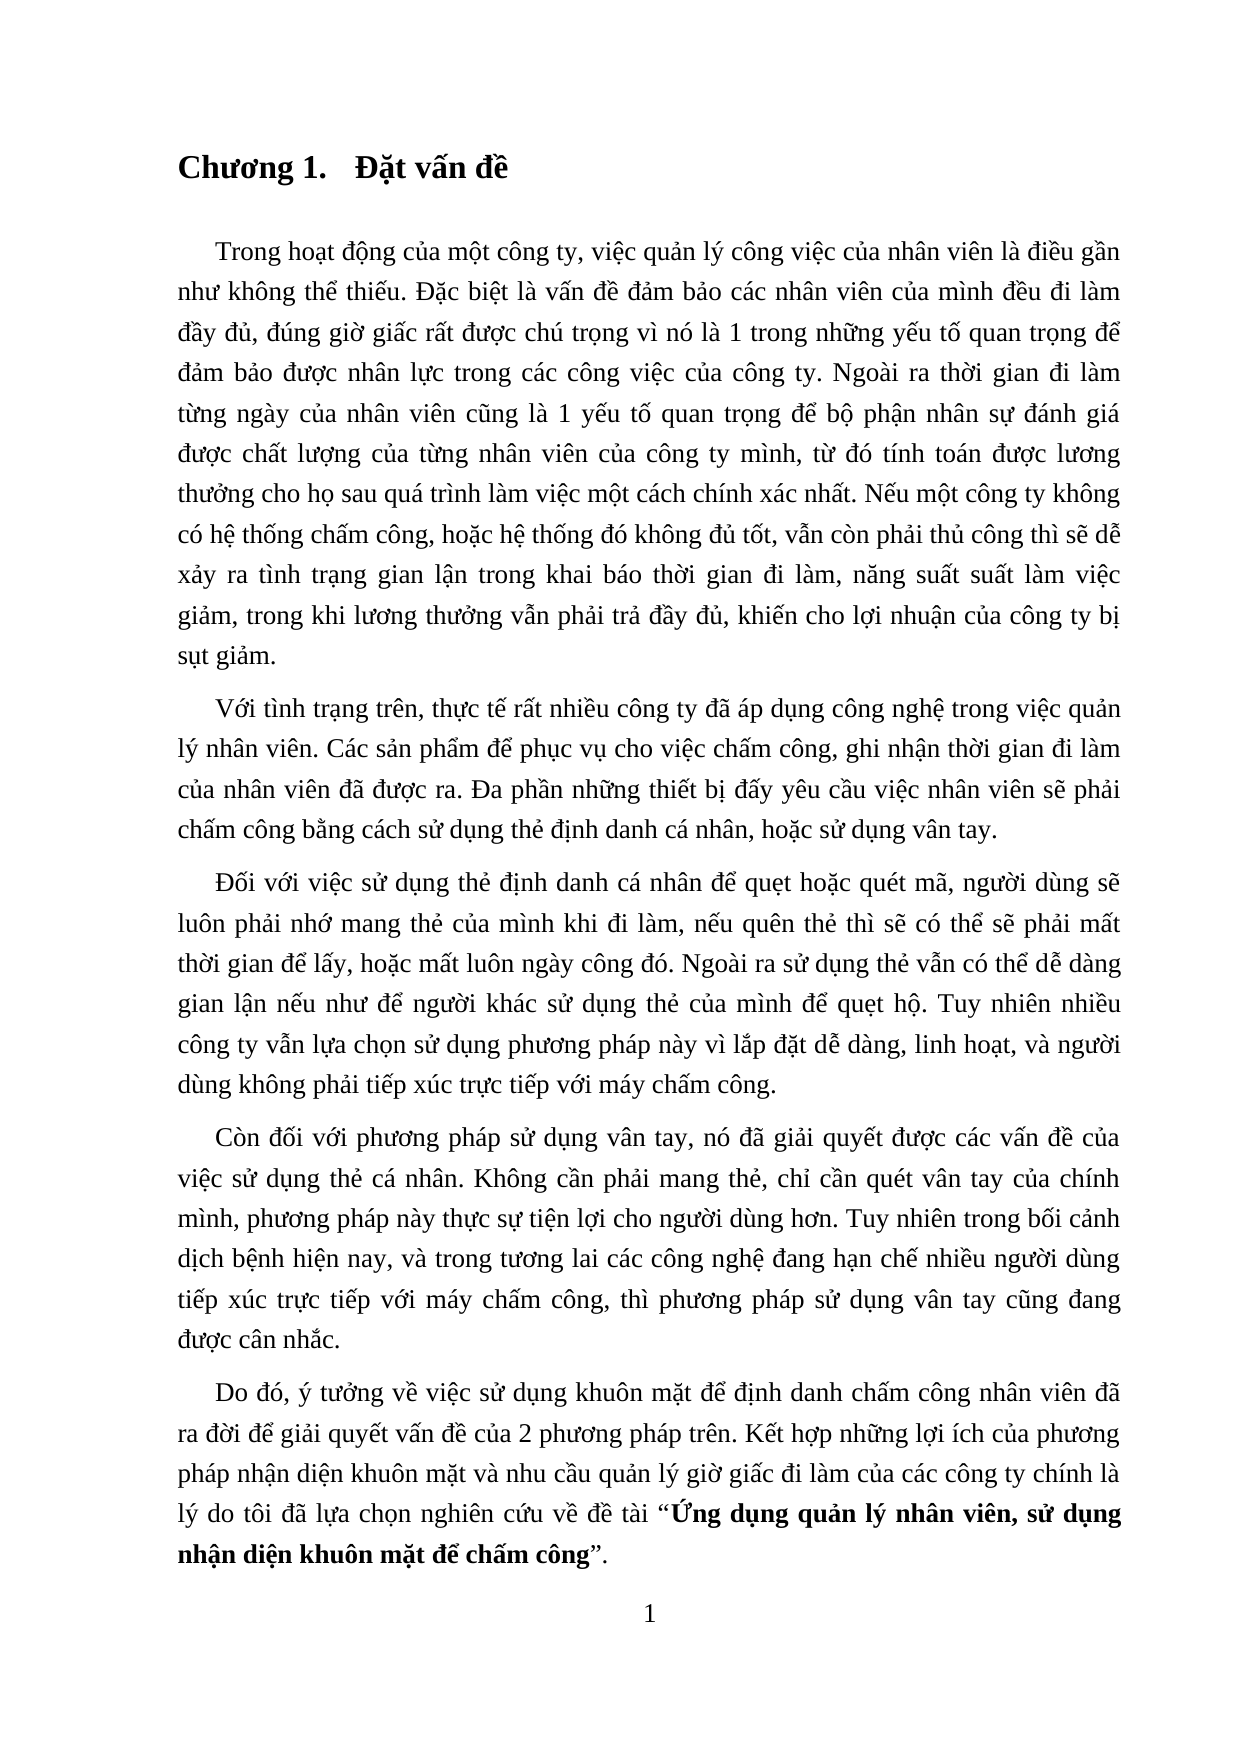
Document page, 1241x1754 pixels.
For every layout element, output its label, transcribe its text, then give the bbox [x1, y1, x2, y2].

text Đối với việc sử dụng thẻ định danh cá nhân để quẹt hoặc quét mã, người dùng sẽ luôn phải nhớ mang thẻ của mình khi đi làm, nếu quên thẻ thì sẽ có thể sẽ phải mất thời gian để lấy, hoặc mất luôn ngày công đó. Ngoài ra sử dụng thẻ vẫn có thể dễ dàng gian lận nếu như để người khác sử dụng thẻ của mình để quẹt hộ. Tuy nhiên nhiều công ty vẫn lựa chọn sử dụng phương pháp này vì lắp đặt dễ dàng, linh hoạt, và người dùng không phải tiếp xúc trực tiếp với máy chấm công. [177, 866, 1122, 1099]
text Với tình trạng trên, thực tế rất nhiều công ty đã áp dụng công nghệ trong việc quản lý nhân viên. Các sản phẩm để phục vụ cho việc chấm công, ghi nhận thời gian đi làm của nhân viên đã được ra. Đa phần những thiết bị đấy yêu cầu việc nhân viên sẽ phải chấm công bằng cách sử dụng thẻ định danh cá nhân, hoặc sử dụng vân tay. [177, 692, 1122, 844]
text Trong hoạt động của một công ty, việc quản lý công việc của nhân viên là điều gần như không thể thiếu. Đặc biệt là vấn đề đảm bảo các nhân viên của mình đều đi làm đầy đủ, đúng giờ giấc rất được chú trọng vì nó là 1 trong những yếu tố quan trọng để đảm bảo được nhân lực trong các công việc của công ty. Ngoài ra thời gian đi làm từng ngày của nhân viên cũng là 1 yếu tố quan trọng để bộ phận nhân sự đánh giá được chất lượng của từng nhân viên của công ty mình, từ đó tính toán được lương thưởng cho họ sau quá trình làm việc một cách chính xác nhất. Nếu một công ty không có hệ thống chấm công, hoặc hệ thống đó không đủ tốt, vẫn còn phải thủ công thì sẽ dễ xảy ra tình trạng gian lận trong khai báo thời gian đi làm, năng suất suất làm việc giảm, trong khi lương thưởng vẫn phải trả đầy đủ, khiến cho lợi nhuận của công ty bị sụt giảm. [177, 235, 1122, 670]
subtitle Đặt vấn đề [177, 148, 1122, 186]
text Do đó, ý tưởng về việc sử dụng khuôn mặt để định danh chấm công nhân viên đã ra đời để giải quyết vấn đề của 2 phương pháp trên. Kết hợp những lợi ích của phương pháp nhận diện khuôn mặt và nhu cầu quản lý giờ giấc đi làm của các công ty chính là lý do tôi đã lựa chọn nghiên cứu về đề tài “Ứng dụng quản lý nhân viên, sử dụng nhận diện khuôn mặt để chấm công”. [177, 1376, 1122, 1569]
text Còn đối với phương pháp sử dụng vân tay, nó đã giải quyết được các vấn đề của việc sử dụng thẻ cá nhân. Không cần phải mang thẻ, chỉ cần quét vân tay của chính mình, phương pháp này thực sự tiện lợi cho người dùng hơn. Tuy nhiên trong bối cảnh dịch bệnh hiện nay, và trong tương lai các công nghệ đang hạn chế nhiều người dùng tiếp xúc trực tiếp với máy chấm công, thì phương pháp sử dụng vân tay cũng đang được cân nhắc. [177, 1121, 1122, 1354]
